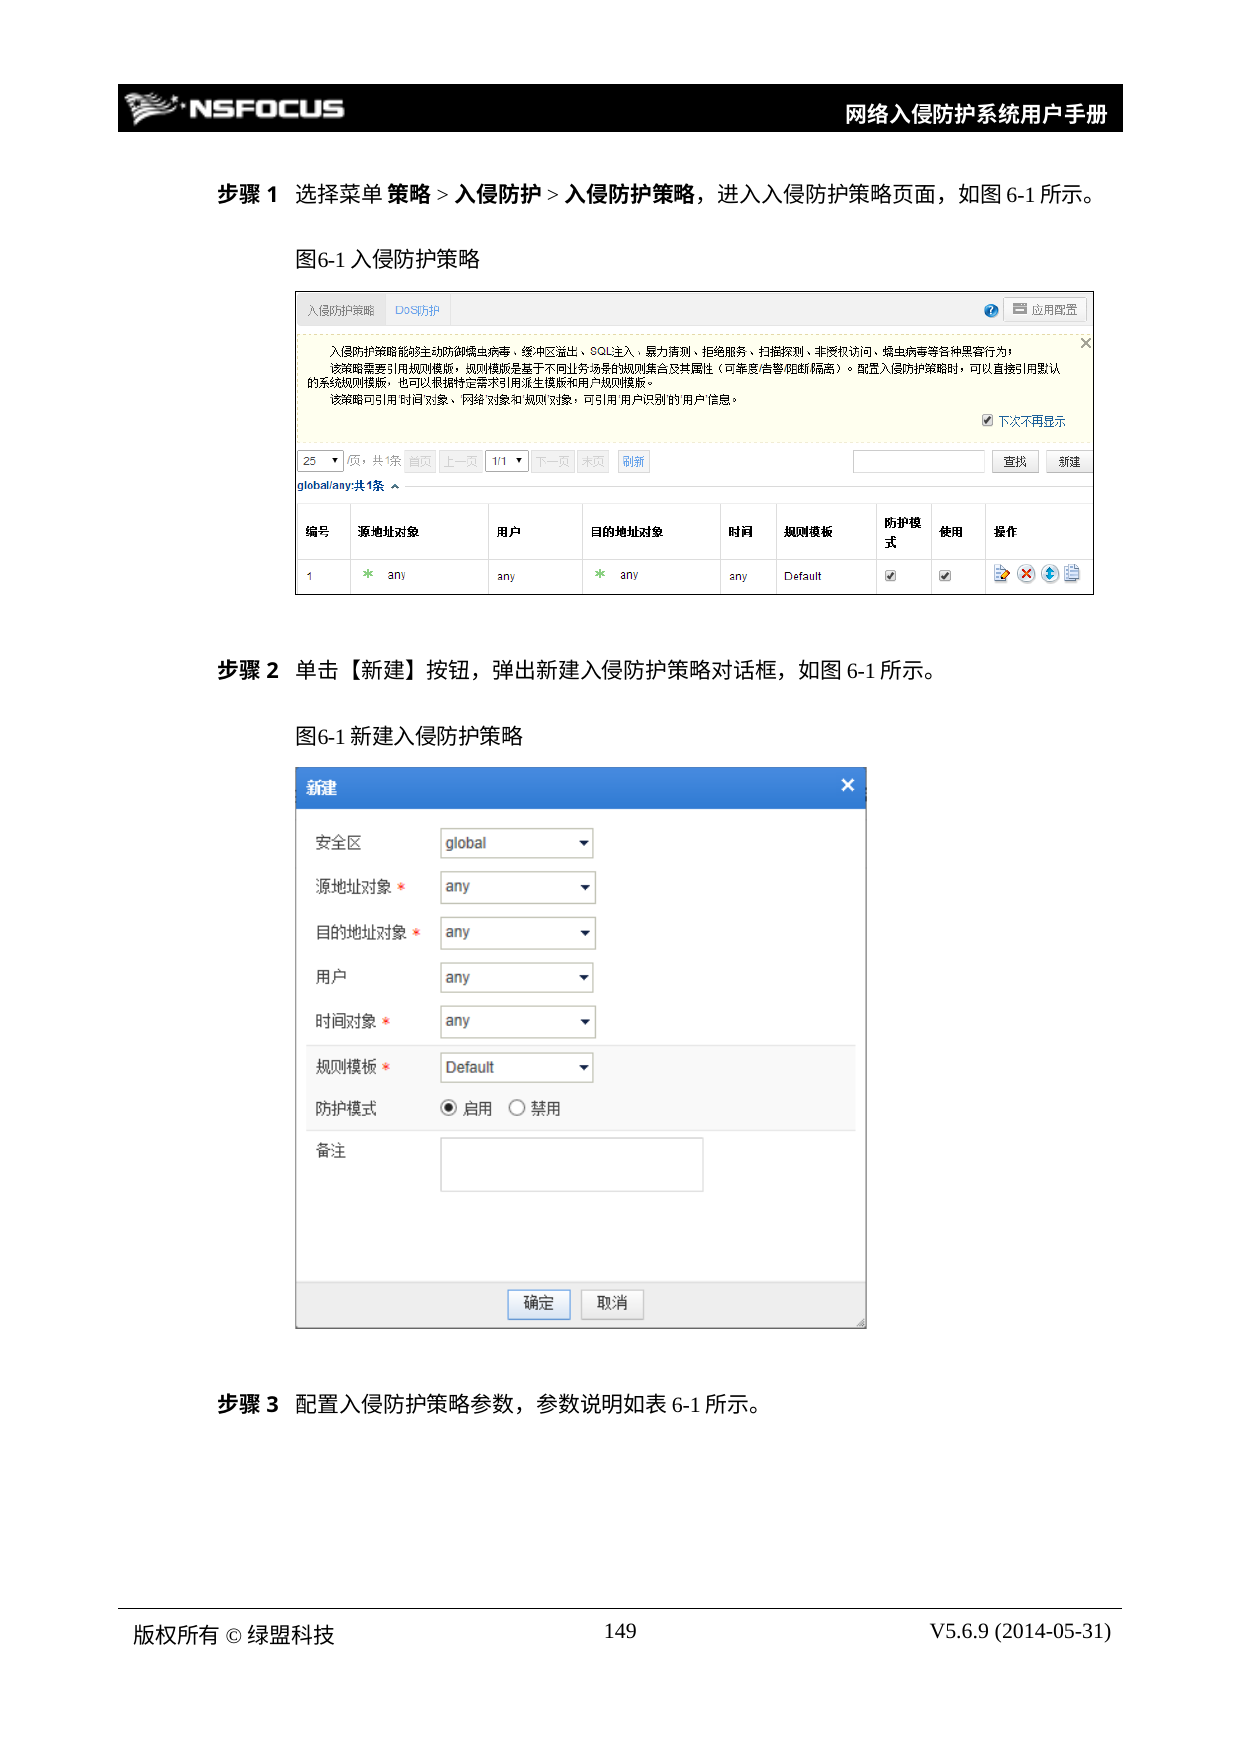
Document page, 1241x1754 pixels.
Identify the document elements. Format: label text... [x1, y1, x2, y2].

picture [118, 84, 1123, 132]
text 新建入侵防护策略 [295, 719, 1122, 750]
picture [296, 292, 1093, 594]
picture [295, 767, 867, 1329]
text 配置入侵防护策略参数，参数说明如表6-1所示。 [279, 1387, 1122, 1419]
text 单击【新建】按钮，弹出新建入侵防护策略对话框，如图6-5所示。 [279, 653, 1122, 685]
text 选择菜单 策略 > 入侵防护 > 入侵防护策略，进入入侵防护策略页面，如图6-4所示。 [279, 177, 1122, 209]
text 入侵防护策略 [295, 242, 1122, 274]
